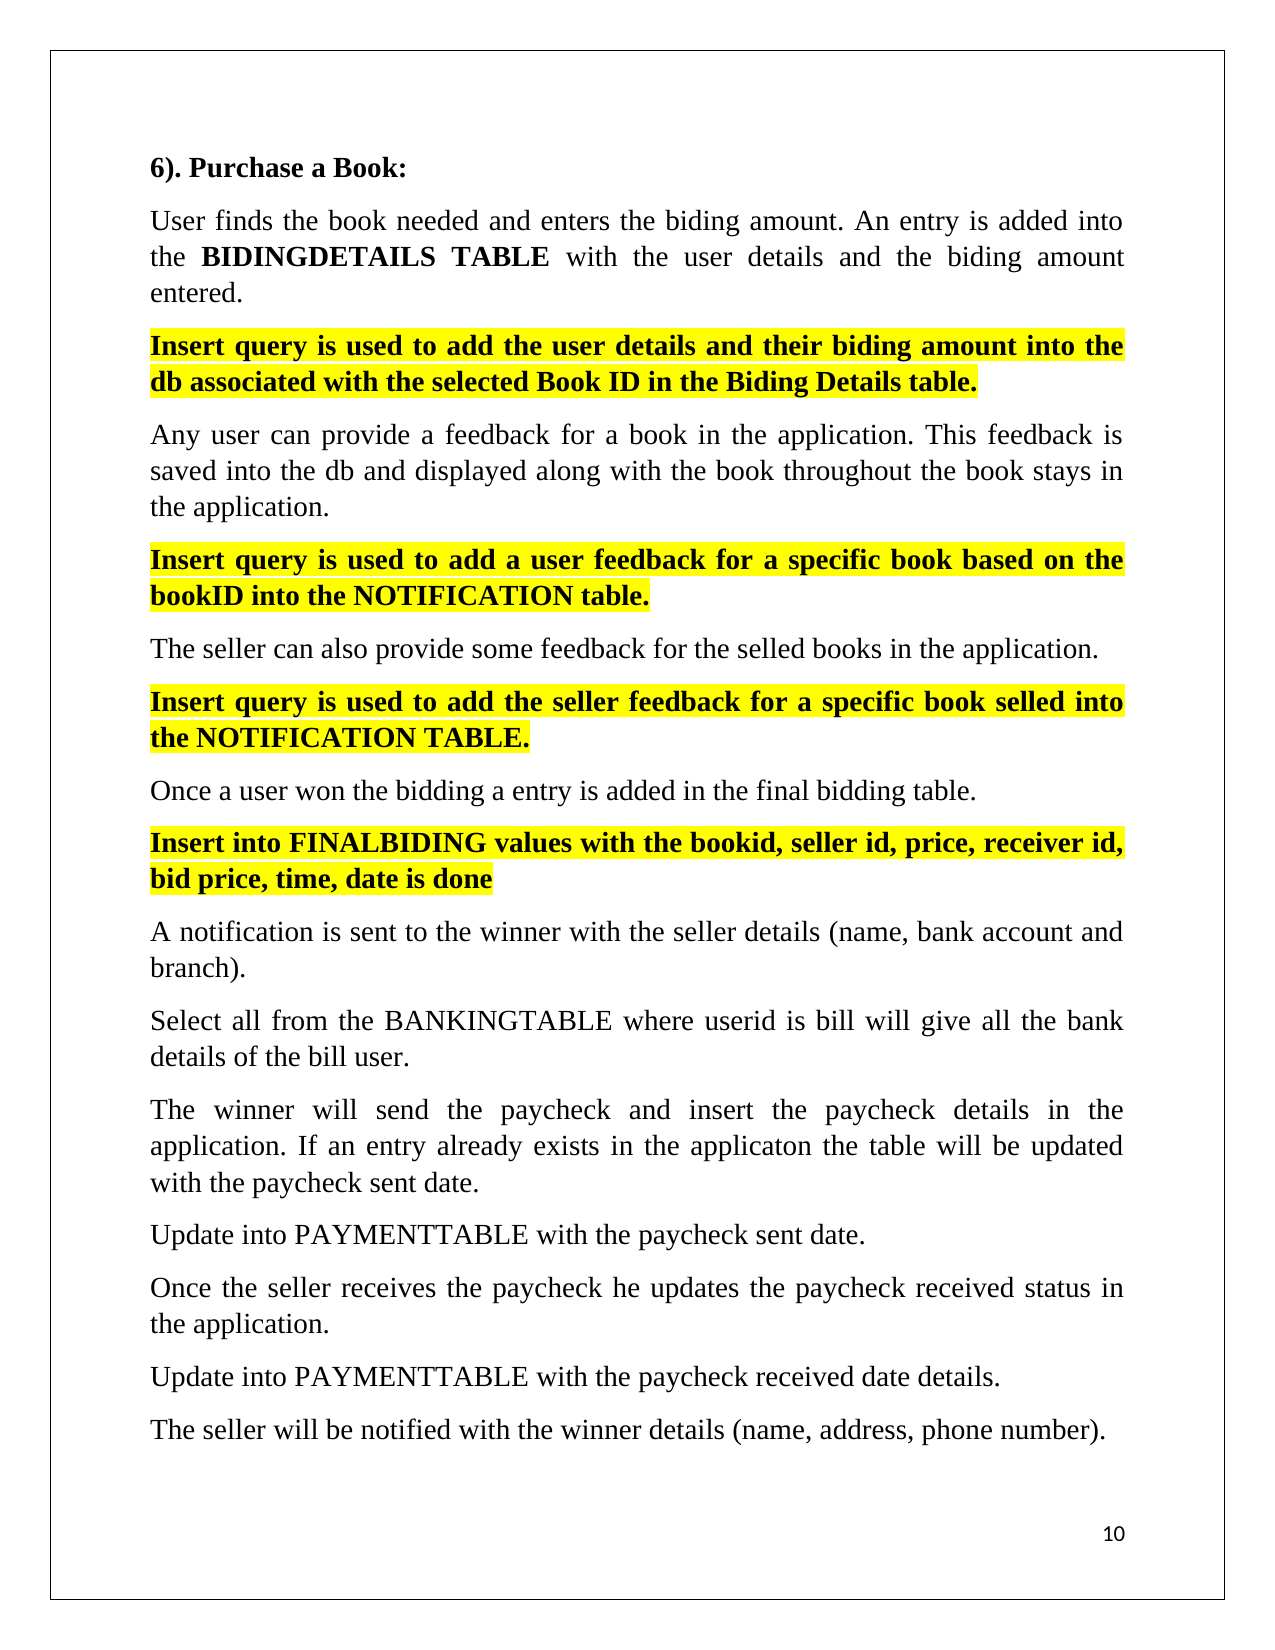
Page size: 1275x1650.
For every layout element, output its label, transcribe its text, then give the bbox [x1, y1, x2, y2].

text User finds the book needed and enters the biding amount. An entry is added into the BIDINGDETAILS TABLE with the user details and the biding amount entered. [150, 203, 1125, 309]
text Update into PAYMENTTABLE with the paycheck received date details. [150, 1359, 1125, 1393]
text Select all from the BANKINGTABLE where userid is bill will give all the bank details of the bill user. [150, 1003, 1125, 1073]
text Insert query is used to add the user details and their biding amount into the db associated with the selected Book ID in the Biding Details table. [150, 361, 1125, 398]
text Insert query is used to add the seller feedback for a specific book selled into the NOTIFICATION TABLE. [150, 717, 1125, 753]
text The seller will be notified with the winner details (name, address, phone number). [150, 1412, 1125, 1446]
text Insert into FINALBIDING values with the bookid, seller id, price, receiver id, bid price, time, date is done [150, 859, 1125, 895]
text Insert query is used to add a user feedback for a specific book based on the bookID into the NOTIFICATION table. [150, 576, 1125, 612]
text The winner will send the paycheck and insert the paycheck details in the application. If an entry already exists in the applicaton the table will be updated with the paycheck sent date. [150, 1092, 1125, 1198]
text Once a user won the bidding a entry is added in the final bidding table. [150, 773, 1125, 806]
text A notification is sent to the winner with the seller details (name, bank account and branch). [150, 914, 1125, 984]
text The seller can also provide some feedback for the selled books in the application. [150, 631, 1125, 664]
text 6). Purchase a Book: [150, 150, 1125, 183]
text Update into PAYMENTTABLE with the paycheck sent date. [150, 1217, 1125, 1251]
text Once the seller receives the paycheck he updates the paycheck received status in the application. [150, 1270, 1125, 1340]
text Any user can provide a feedback for a book in the application. This feedback is saved into the db and displayed along with the book throughout the book stays in the application. [150, 417, 1125, 523]
